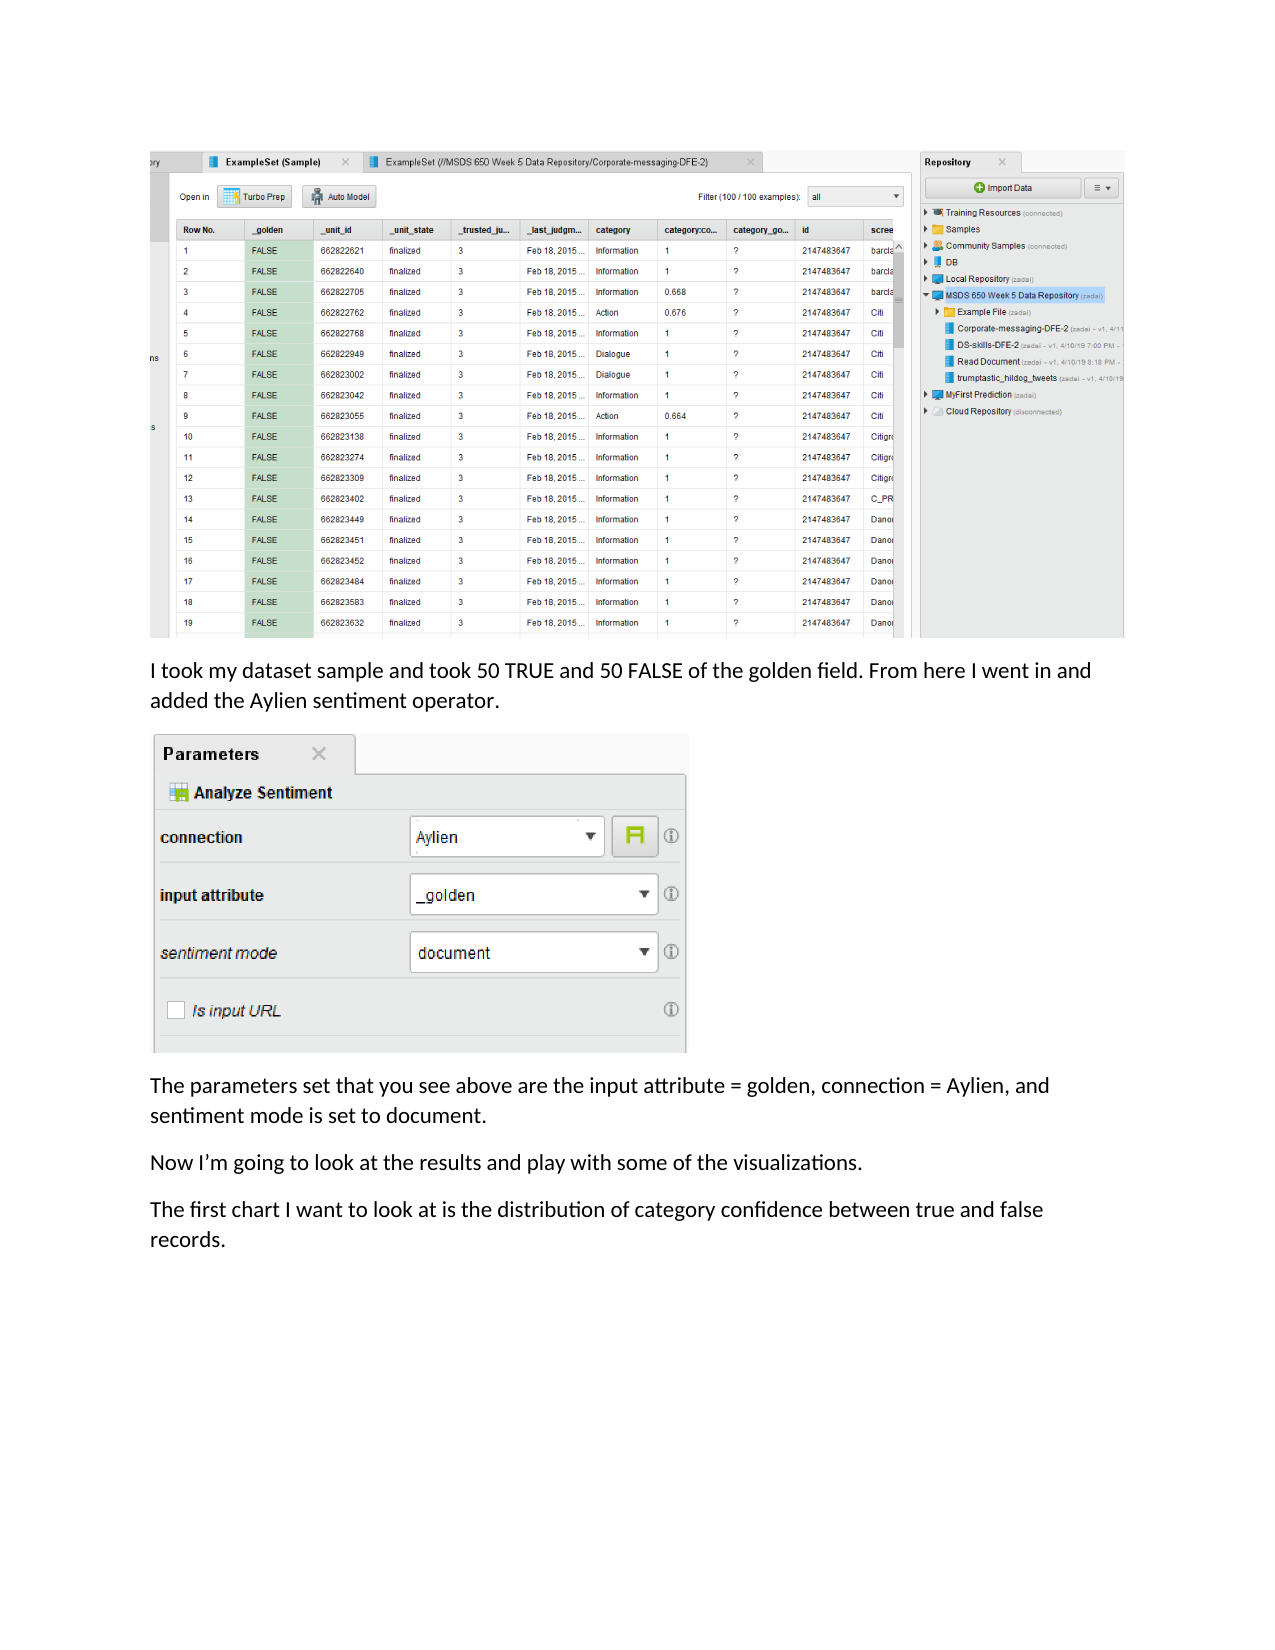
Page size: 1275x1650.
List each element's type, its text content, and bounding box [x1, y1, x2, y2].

text The first chart I want to look at is the distribution of category confidence between true and false records. [150, 1195, 1125, 1253]
picture [150, 150, 1125, 638]
text I took my dataset sample and took 50 TRUE and 50 FALSE of the golden field. From here I went in and added the Aylien sentiment operator. [150, 656, 1125, 714]
text The parameters set that you see above are the input attribute = golden, connection = Aylien, and sentiment mode is set to document. [150, 1071, 1125, 1129]
text Now I’m going to look at the results and play with some of the visualizations. [150, 1148, 1125, 1176]
picture [150, 733, 689, 1053]
